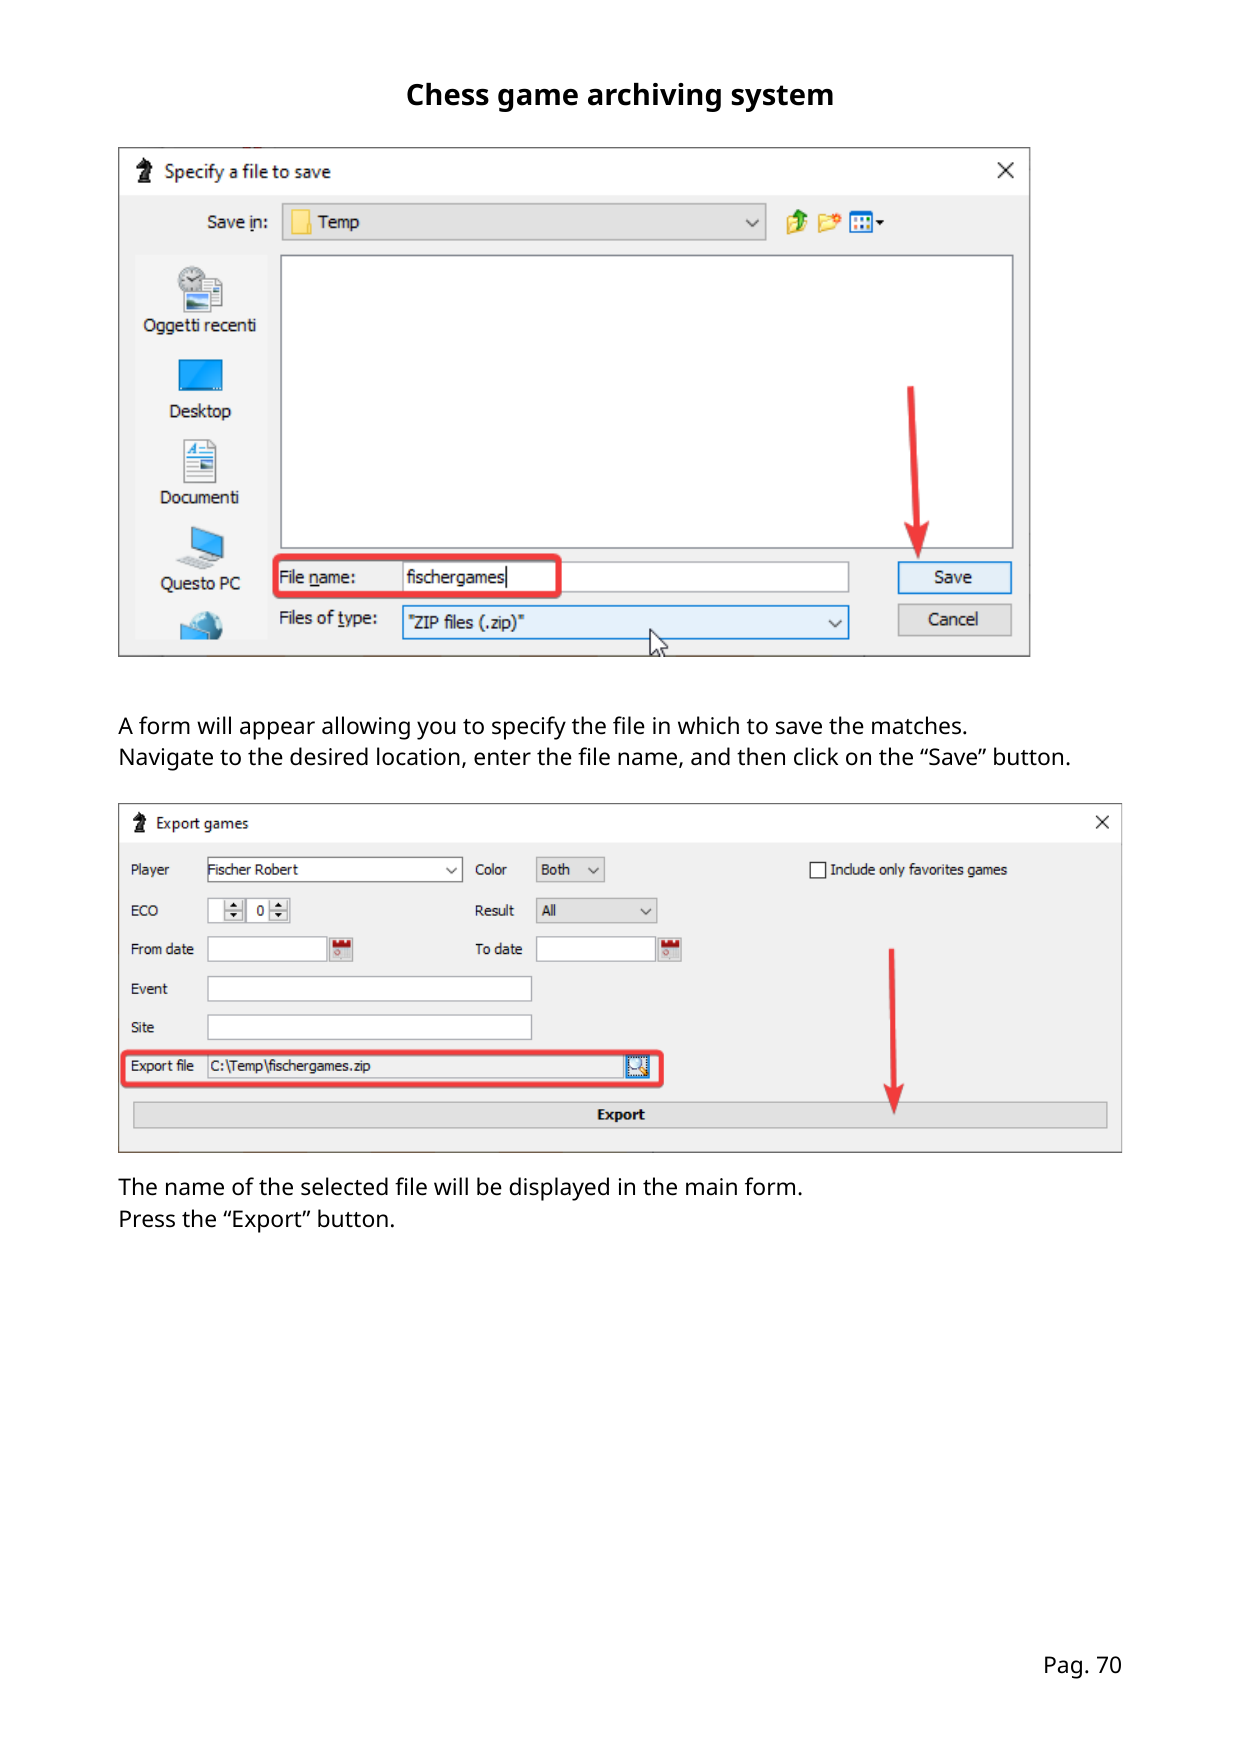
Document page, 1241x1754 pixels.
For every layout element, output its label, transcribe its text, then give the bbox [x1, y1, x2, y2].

text The name of the selected file will be displayed in the main form. [118, 1171, 1122, 1203]
text A form will appear allowing you to specify the file in which to save the matches. [118, 710, 1122, 741]
picture [118, 147, 1031, 657]
text Press the “Export” button. [118, 1203, 1122, 1234]
text Navigate to the desired location, enter the file name, and then click on the “Save” button. [118, 741, 1122, 772]
picture [118, 803, 1123, 1153]
